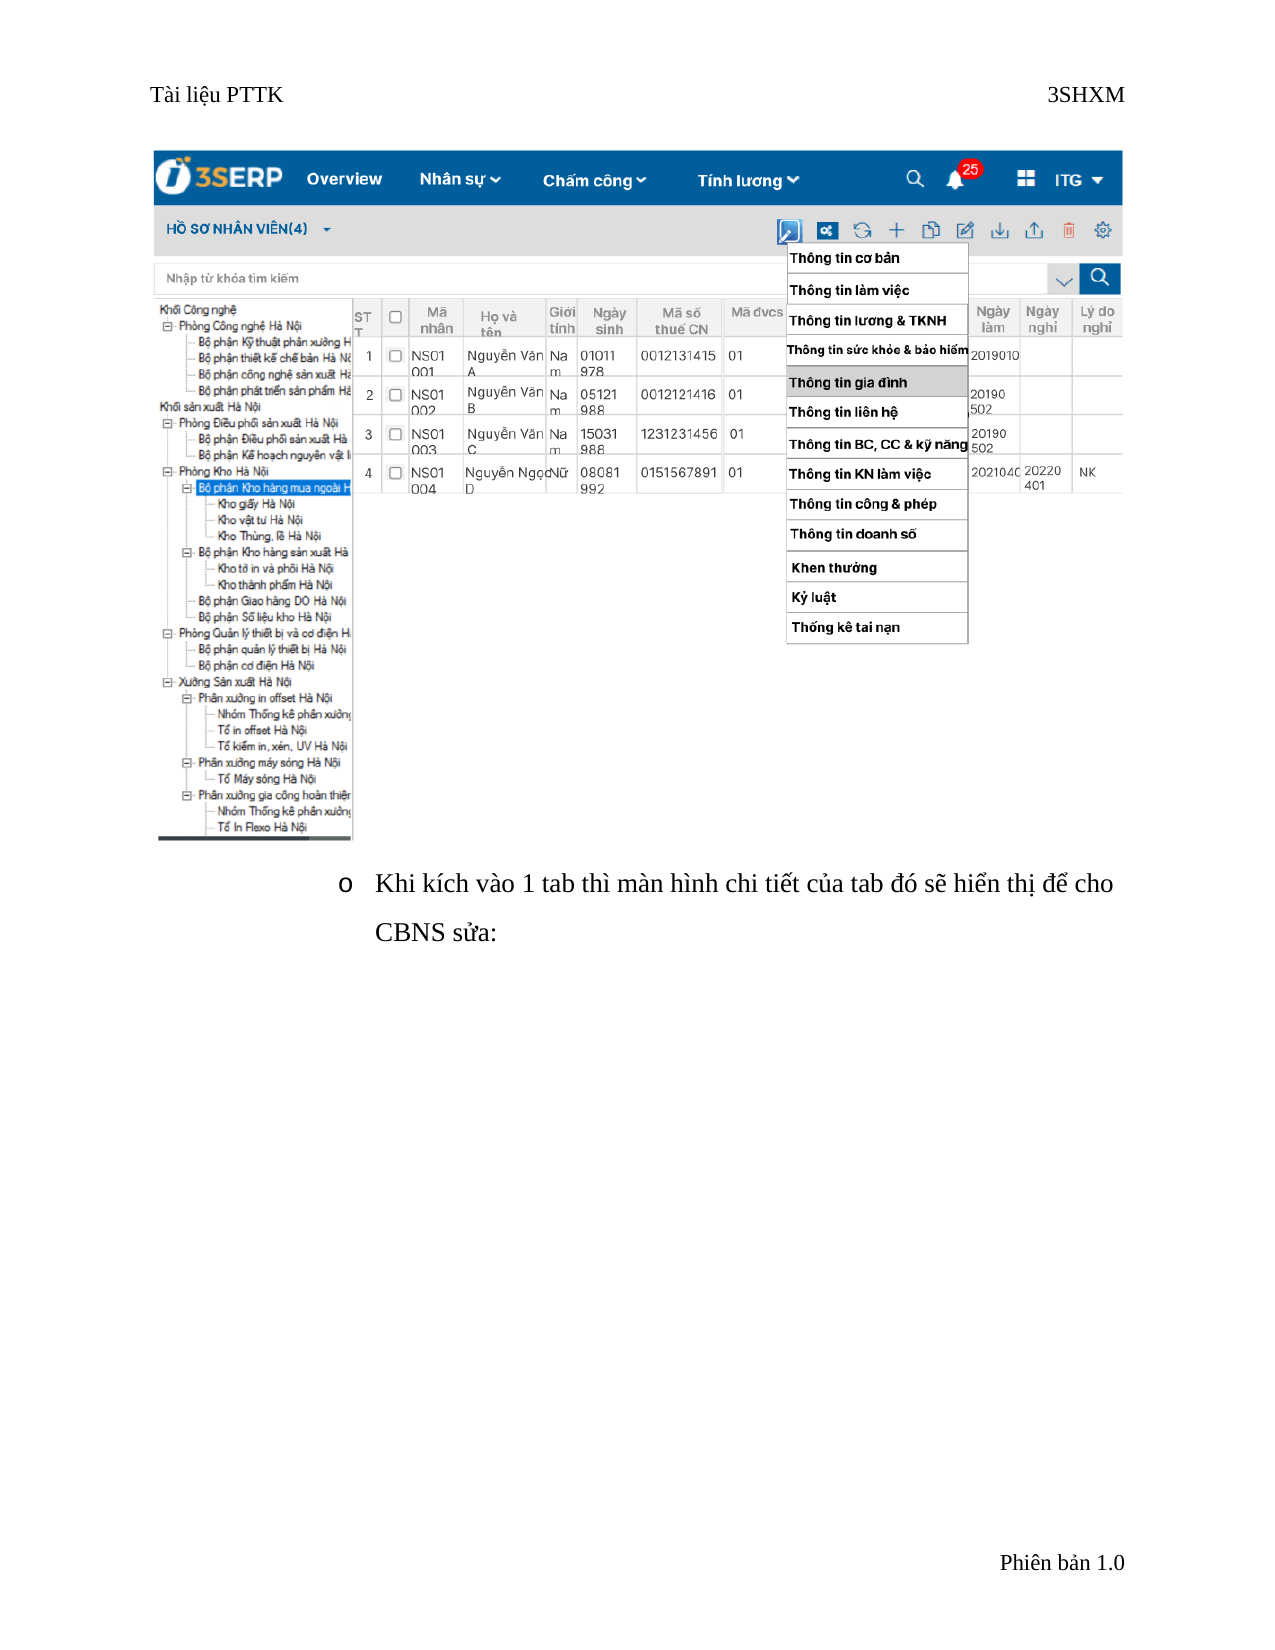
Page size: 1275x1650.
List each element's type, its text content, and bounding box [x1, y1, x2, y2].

picture [150, 150, 1125, 846]
list Khi kích vào 1 tab thì màn hình chi tiết của tab đó sẽ hiển thị để cho CBNS sửa: [337, 867, 1125, 947]
